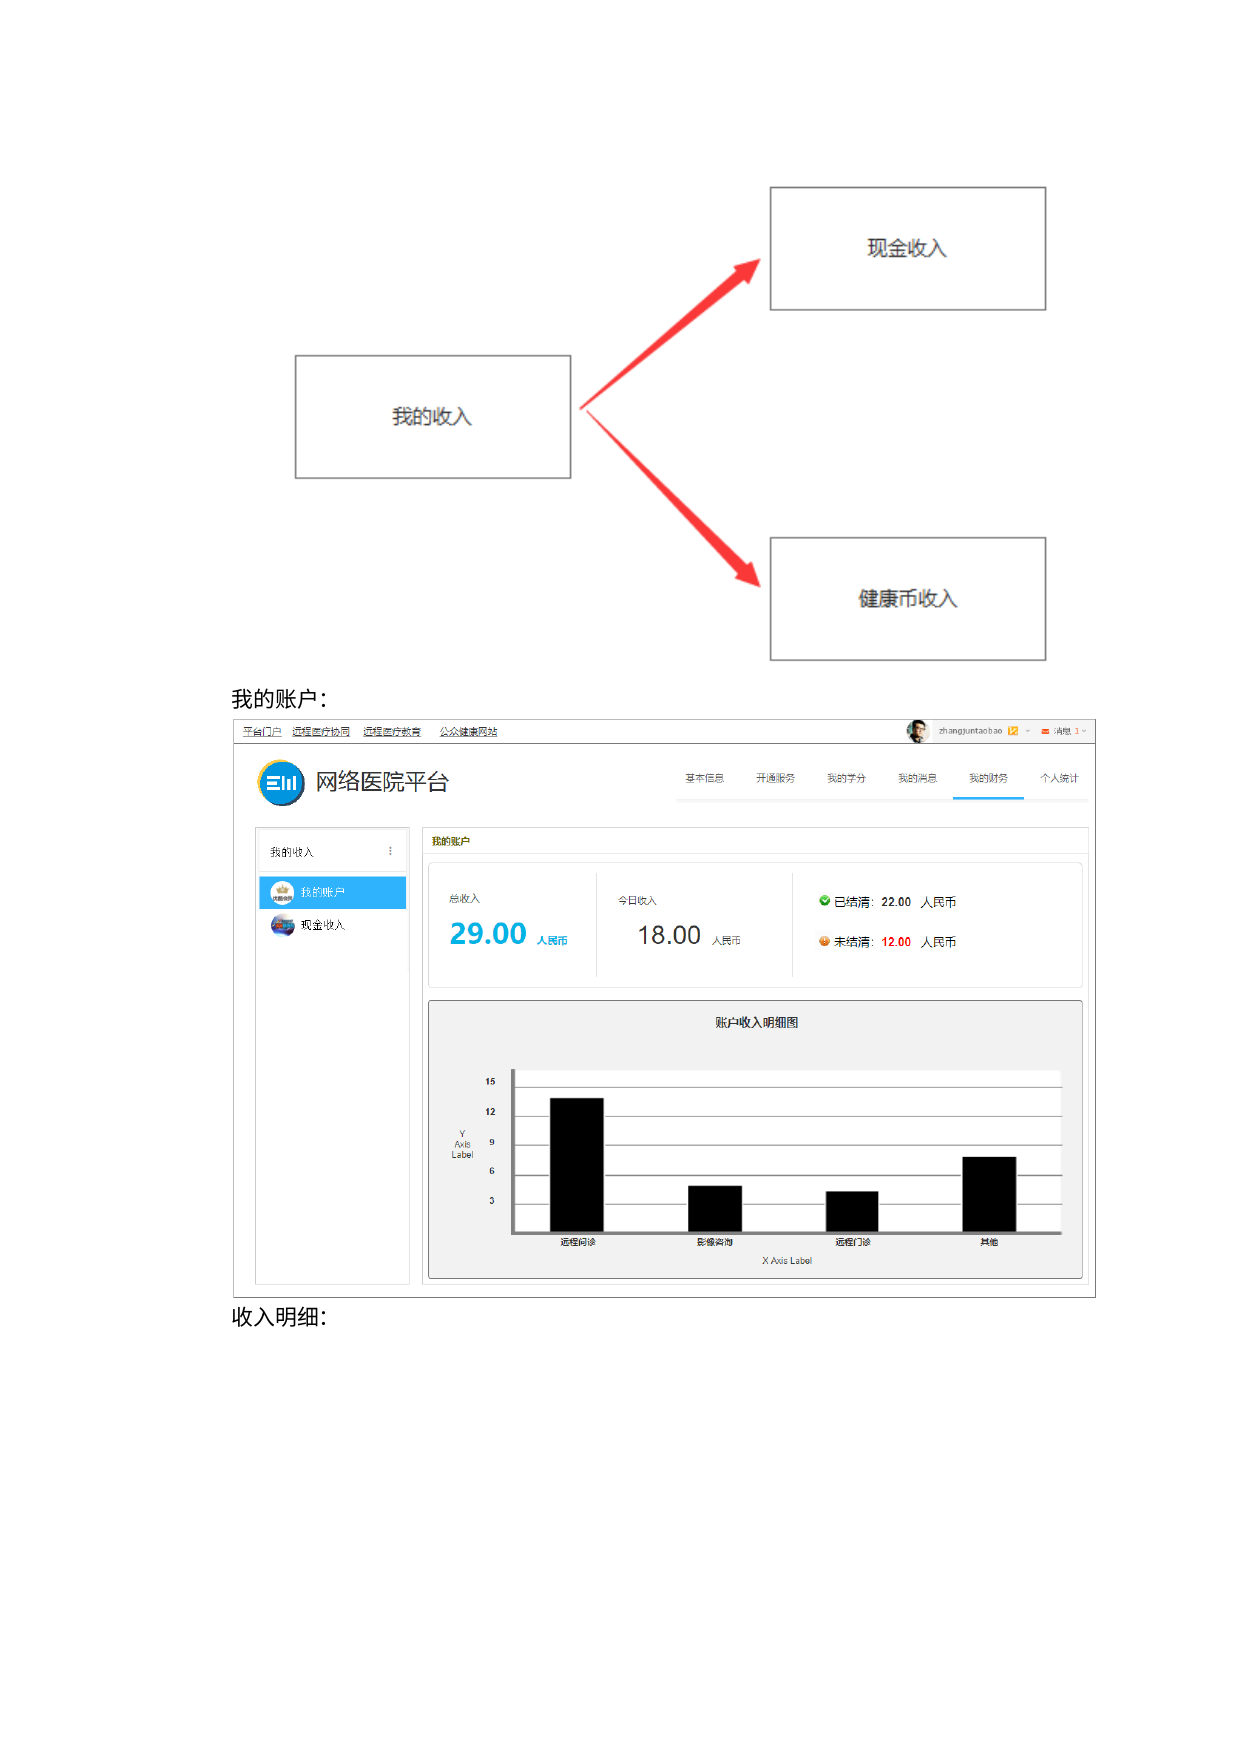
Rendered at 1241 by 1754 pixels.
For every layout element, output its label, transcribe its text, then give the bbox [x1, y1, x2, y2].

picture [231, 162, 1097, 678]
picture [231, 714, 1097, 1299]
text 收入明细： [187, 1299, 1053, 1332]
text 我的账户： [187, 682, 1053, 714]
